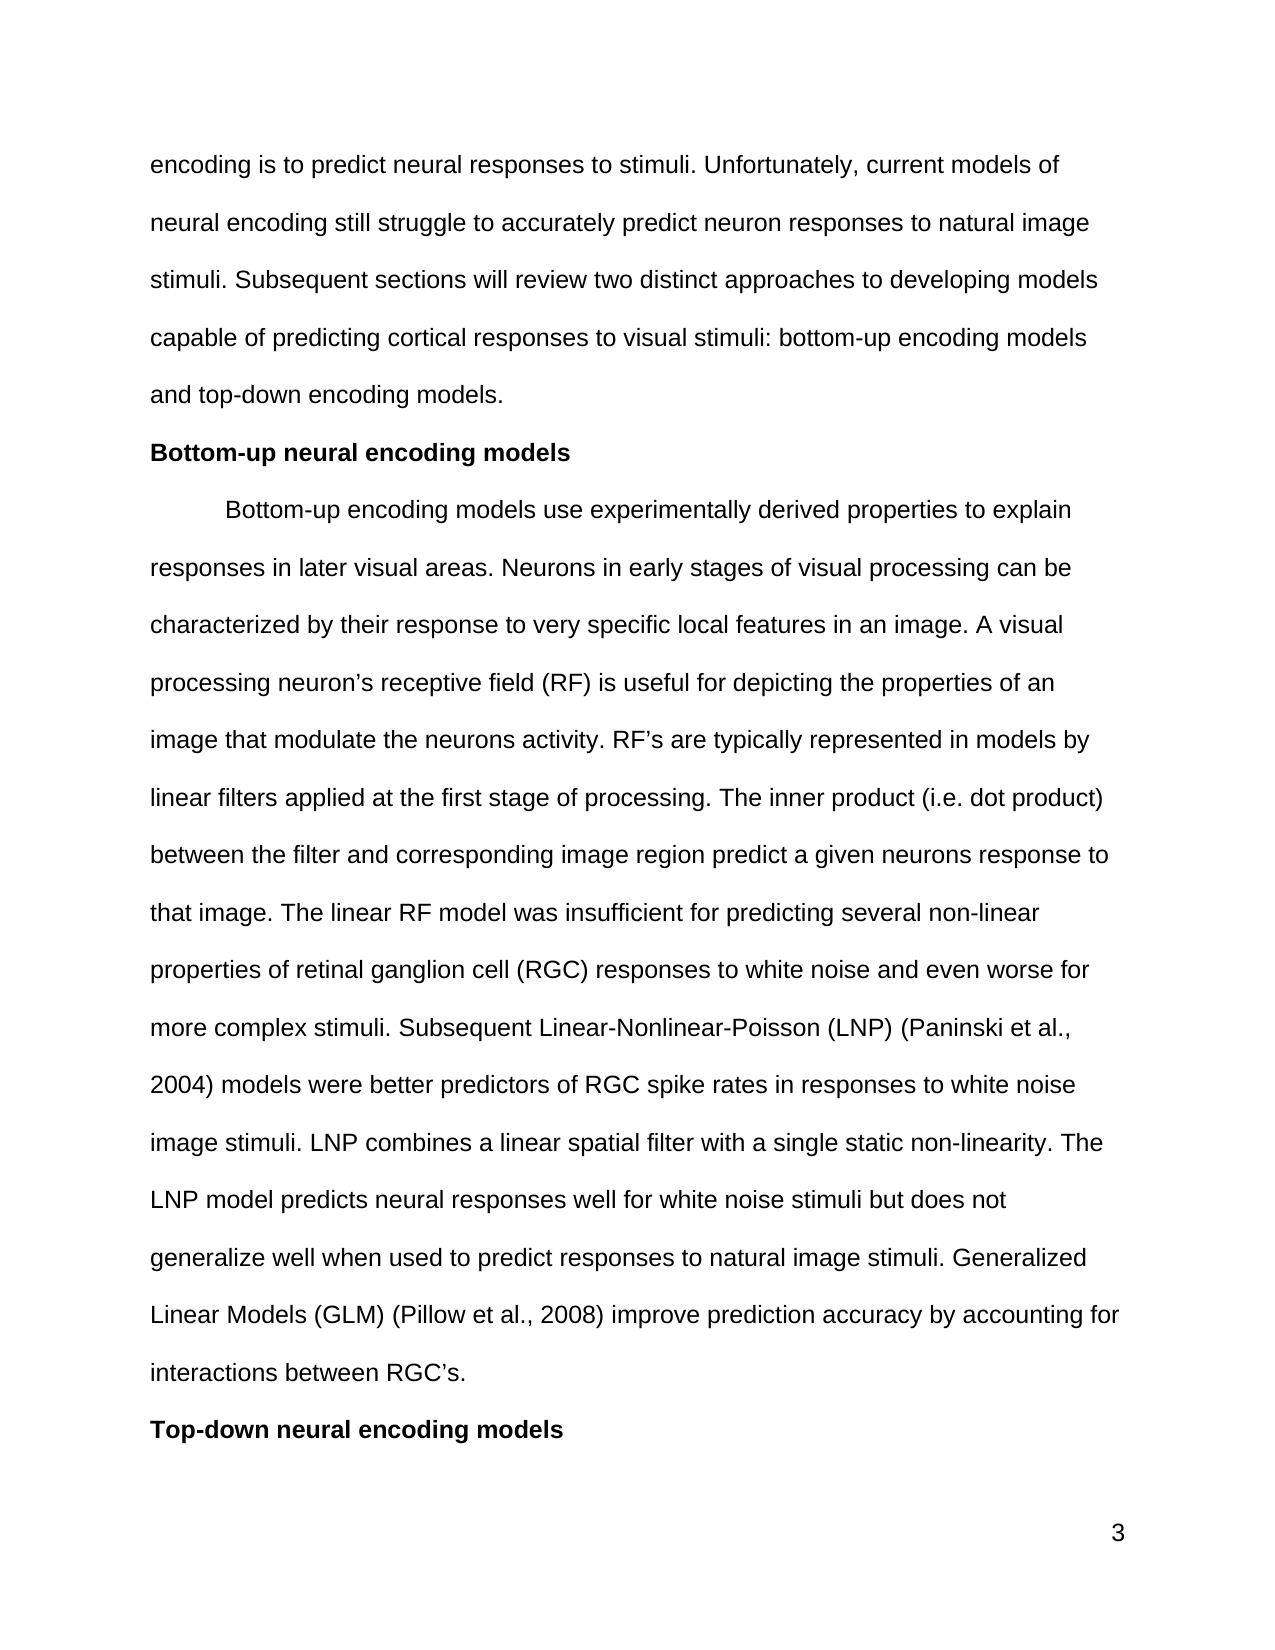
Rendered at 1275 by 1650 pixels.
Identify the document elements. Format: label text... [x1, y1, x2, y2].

text Bottom-up encoding models use experimentally derived properties to explain responses in later visual areas. Neurons in early stages of visual processing can be characterized by their response to very specific local features in an image. A visual processing neuron’s receptive field (RF) is useful for depicting the properties of an image that modulate the neurons activity. RF’s are typically represented in models by linear filters applied at the first stage of processing. The inner product (i.e. dot product) between the filter and corresponding image region predict a given neurons response to that image. The linear RF model was insufficient for predicting several non-linear properties of retinal ganglion cell (RGC) responses to white noise and even worse for more complex stimuli. Subsequent Linear-Nonlinear-Poisson (LNP) (Paninski et al., 2004) models were better predictors of RGC spike rates in responses to white noise image stimuli. LNP combines a linear spatial filter with a single static non-linearity. The LNP model predicts neural responses well for white noise stimuli but does not generalize well when used to predict responses to natural image stimuli. Generalized Linear Models (GLM) (Pillow et al., 2008) improve prediction accuracy by accounting for interactions between RGC’s. [150, 495, 1125, 1386]
text Bottom-up neural encoding models [150, 437, 1125, 466]
text Top-down neural encoding models [150, 1415, 1125, 1444]
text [150, 150, 1125, 409]
